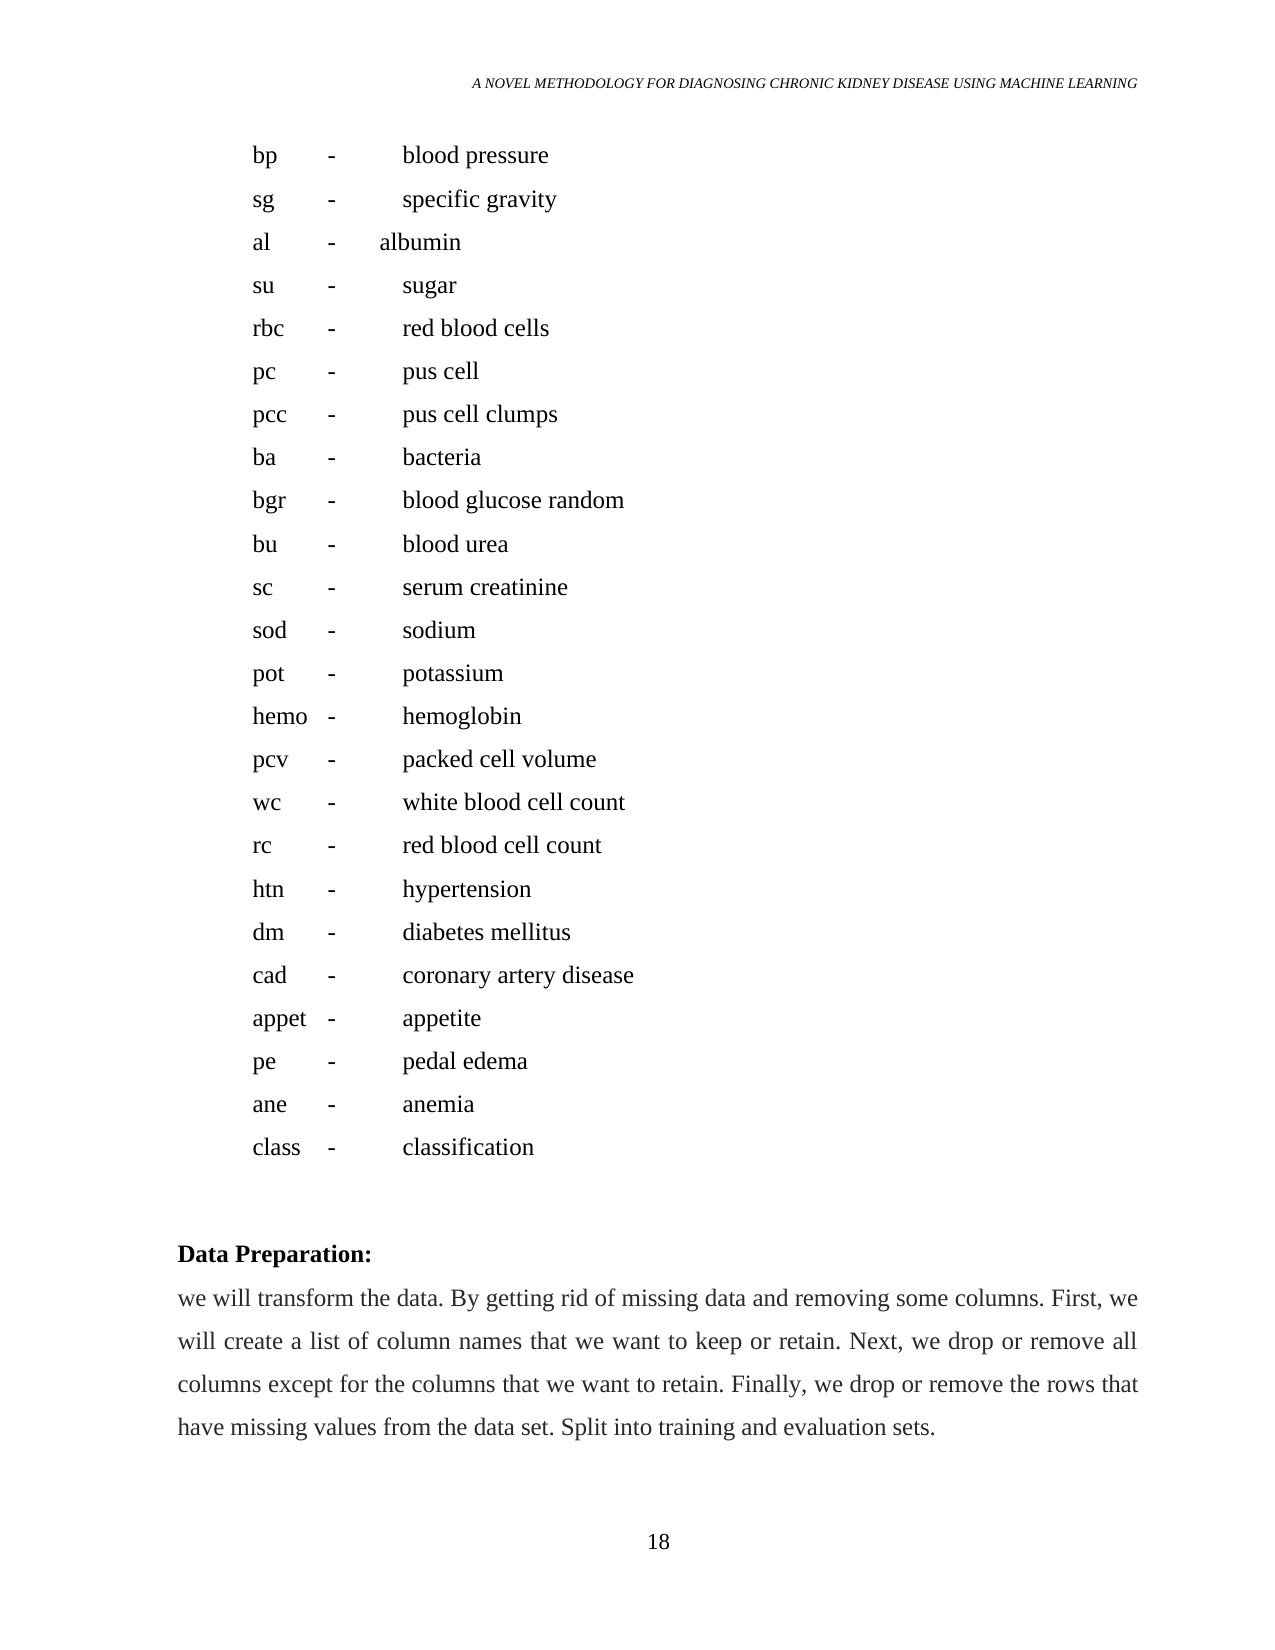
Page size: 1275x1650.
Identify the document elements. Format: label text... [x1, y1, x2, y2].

text appet - appetite [252, 1003, 1139, 1032]
text sg - specific gravity [252, 184, 1139, 212]
text wc - white blood cell count [252, 787, 1139, 816]
text pot - potassium [252, 658, 1139, 687]
text bu - blood urea [252, 529, 1139, 557]
text Data Preparation: [177, 1239, 1139, 1268]
text ba - bacteria [252, 442, 1139, 471]
text su - sugar [252, 270, 1139, 299]
text dm - diabetes mellitus [252, 917, 1139, 946]
text class - classification [252, 1132, 1139, 1161]
text pcv - packed cell volume [252, 744, 1139, 773]
text pc - pus cell [252, 356, 1139, 385]
text al - albumin [252, 227, 1139, 256]
text bp - blood pressure [252, 141, 1139, 169]
text we will transform the data. By getting rid of missing data and removing some columns. First, we will create a list of column names that we want to keep or retain. Next, we drop or remove all columns except for the columns that we want to retain. Finally, we drop or remove the rows that have missing values from the data set. Split into training and evaluation sets. [177, 1283, 1139, 1441]
text sod - sodium [252, 615, 1139, 644]
text rc - red blood cell count [252, 831, 1139, 859]
text pcc - pus cell clumps [252, 399, 1139, 428]
text bgr - blood glucose random [252, 486, 1139, 514]
text pe - pedal edema [252, 1046, 1139, 1075]
text ane - anemia [252, 1089, 1139, 1118]
text cad - coronary artery disease [252, 960, 1139, 989]
text sc - serum creatinine [252, 572, 1139, 601]
text htn - hypertension [252, 874, 1139, 902]
text rbc - red blood cells [252, 313, 1139, 342]
text hemo - hemoglobin [252, 701, 1139, 730]
